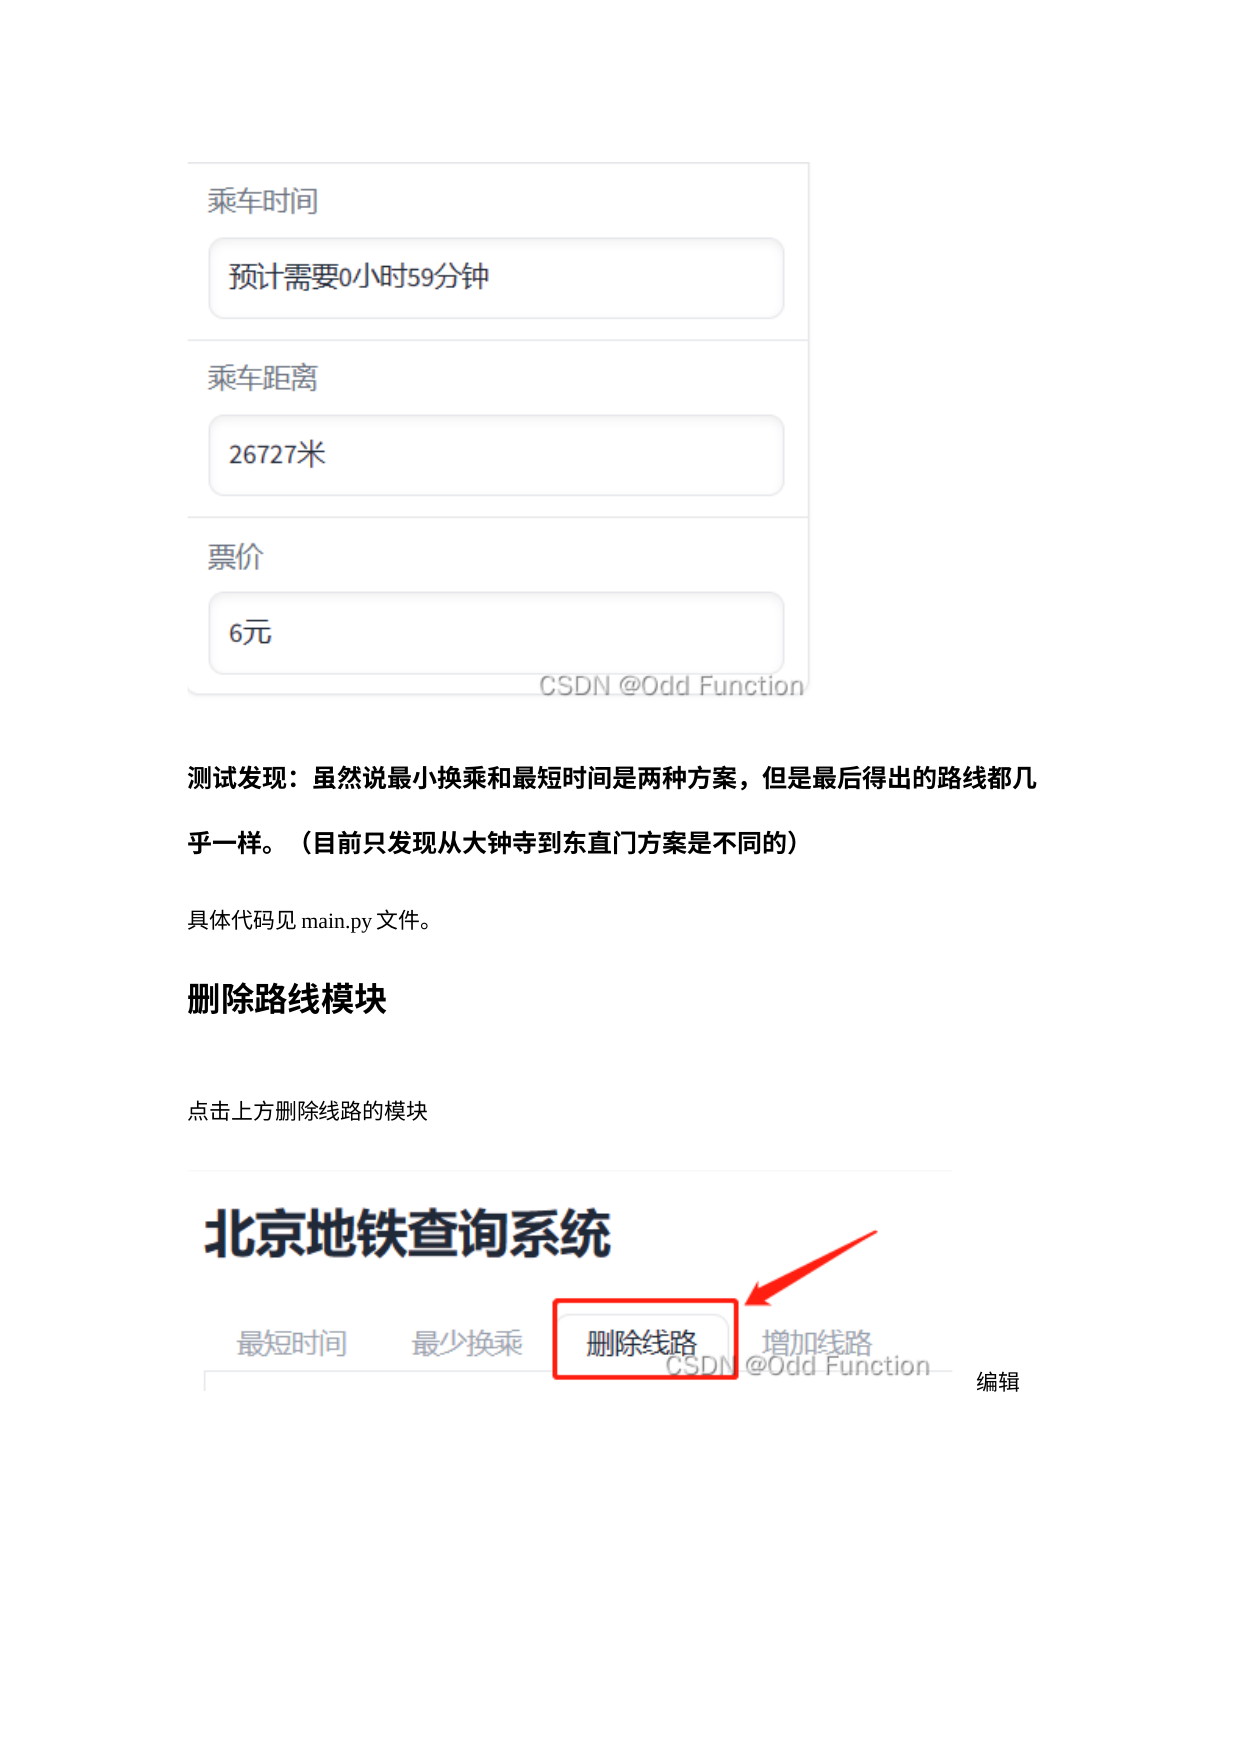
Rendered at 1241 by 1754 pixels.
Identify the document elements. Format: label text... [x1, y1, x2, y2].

picture [187, 1170, 977, 1391]
picture [187, 162, 851, 711]
subtitle 删除路线模块 [187, 964, 1053, 1029]
text 测试发现：虽然说最小换乘和最短时间是两种方案，但是最后得出的路线都几乎一样。（目前只发现从大钟寺到东直门方案是不同的） [187, 744, 1053, 874]
text 具体代码见main.py文件。 [187, 903, 1053, 935]
text 点击上方删除线路的模块 [187, 1094, 1053, 1125]
